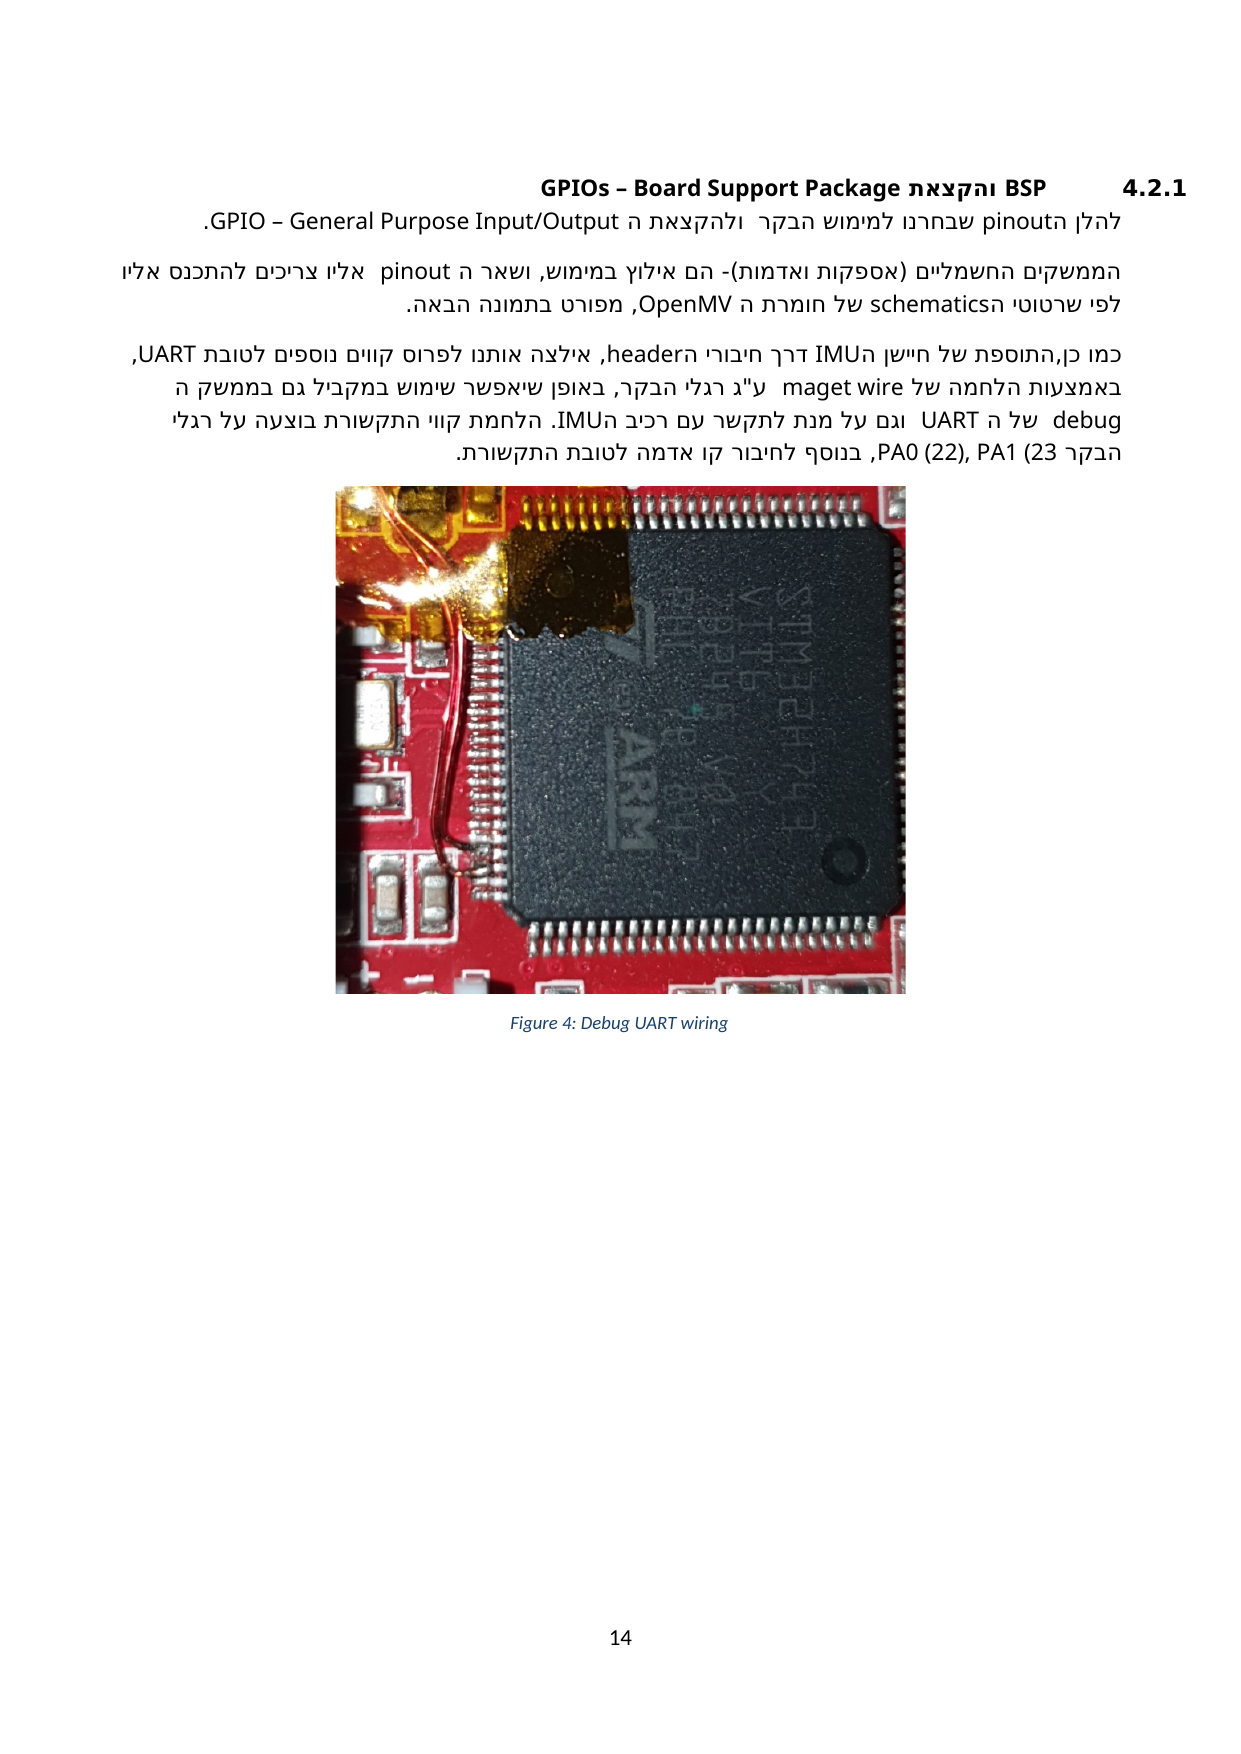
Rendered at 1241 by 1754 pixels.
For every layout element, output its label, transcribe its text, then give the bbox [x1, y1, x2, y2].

text Figure 4: Debug UART wiring [118, 1012, 1122, 1034]
text כמו כן,התוספת של חיישן הIMU דרך חיבורי הheader, אילצה אותנו לפרוס קווים נוספים לטובת UART, באמצעות הלחמה של maget wire ע"ג רגלי הבקר, באופן שיאפשר שימוש במקביל גם בממשק הdebug של ה UART וגם על מנת לתקשר עם רכיב הIMU. הלחמת קווי התקשורת בוצעה על רגלי הבקר PA0 (22), PA1 (23, בנוסף לחיבור קו אדמה לטובת התקשורת. [118, 338, 1122, 468]
subtitle BSP והקצאת GPIOs – Board Support Package [118, 172, 1122, 203]
picture [335, 486, 906, 994]
text להלן הpinout שבחרנו למימוש הבקר ולהקצאת ה GPIO – General Purpose Input/Output. [118, 205, 1122, 236]
text הממשקים החשמליים (אספקות ואדמות)- הם אילוץ במימוש, ושאר ה pinout אליו צריכים להתכנס אליו לפי שרטוטי הschematics של חומרת ה OpenMV, מפורט בתמונה הבאה. [118, 255, 1122, 319]
